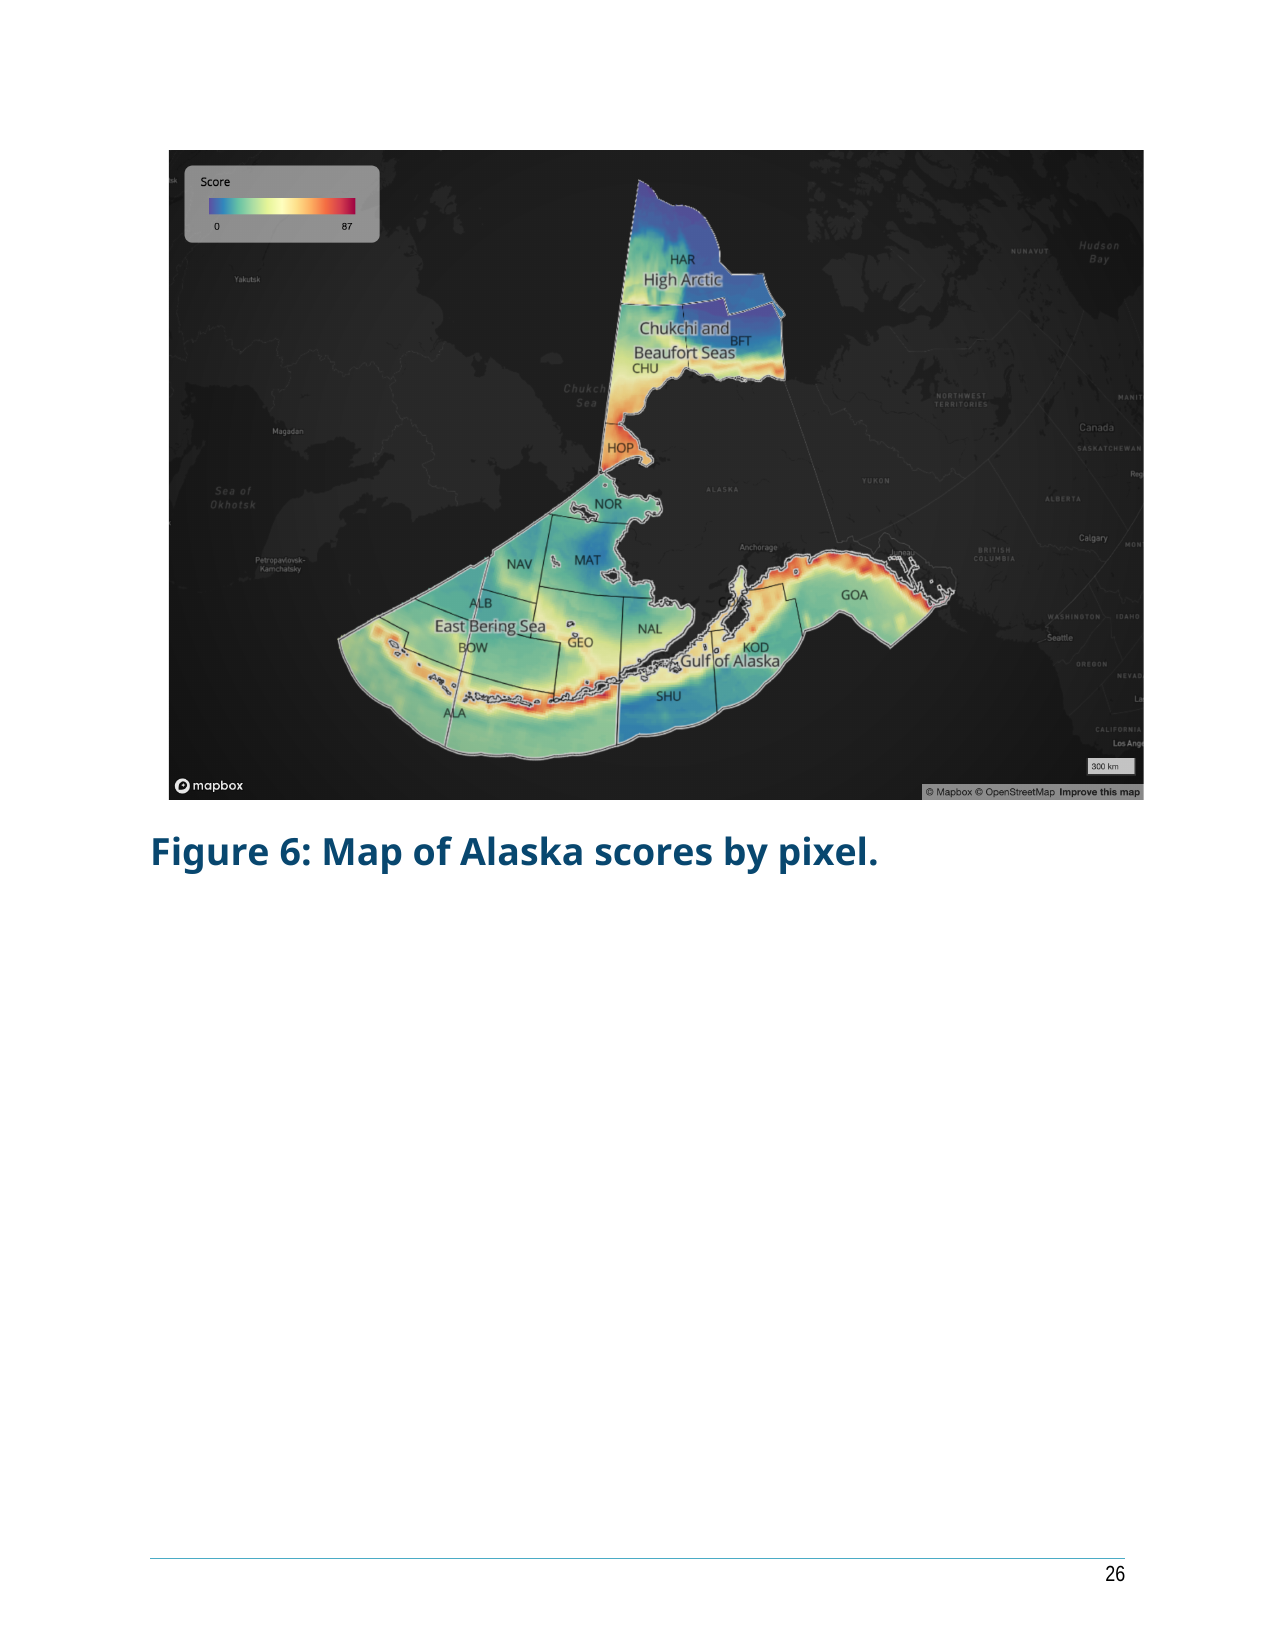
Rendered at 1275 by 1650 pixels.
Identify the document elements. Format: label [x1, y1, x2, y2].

picture [168, 150, 1144, 800]
